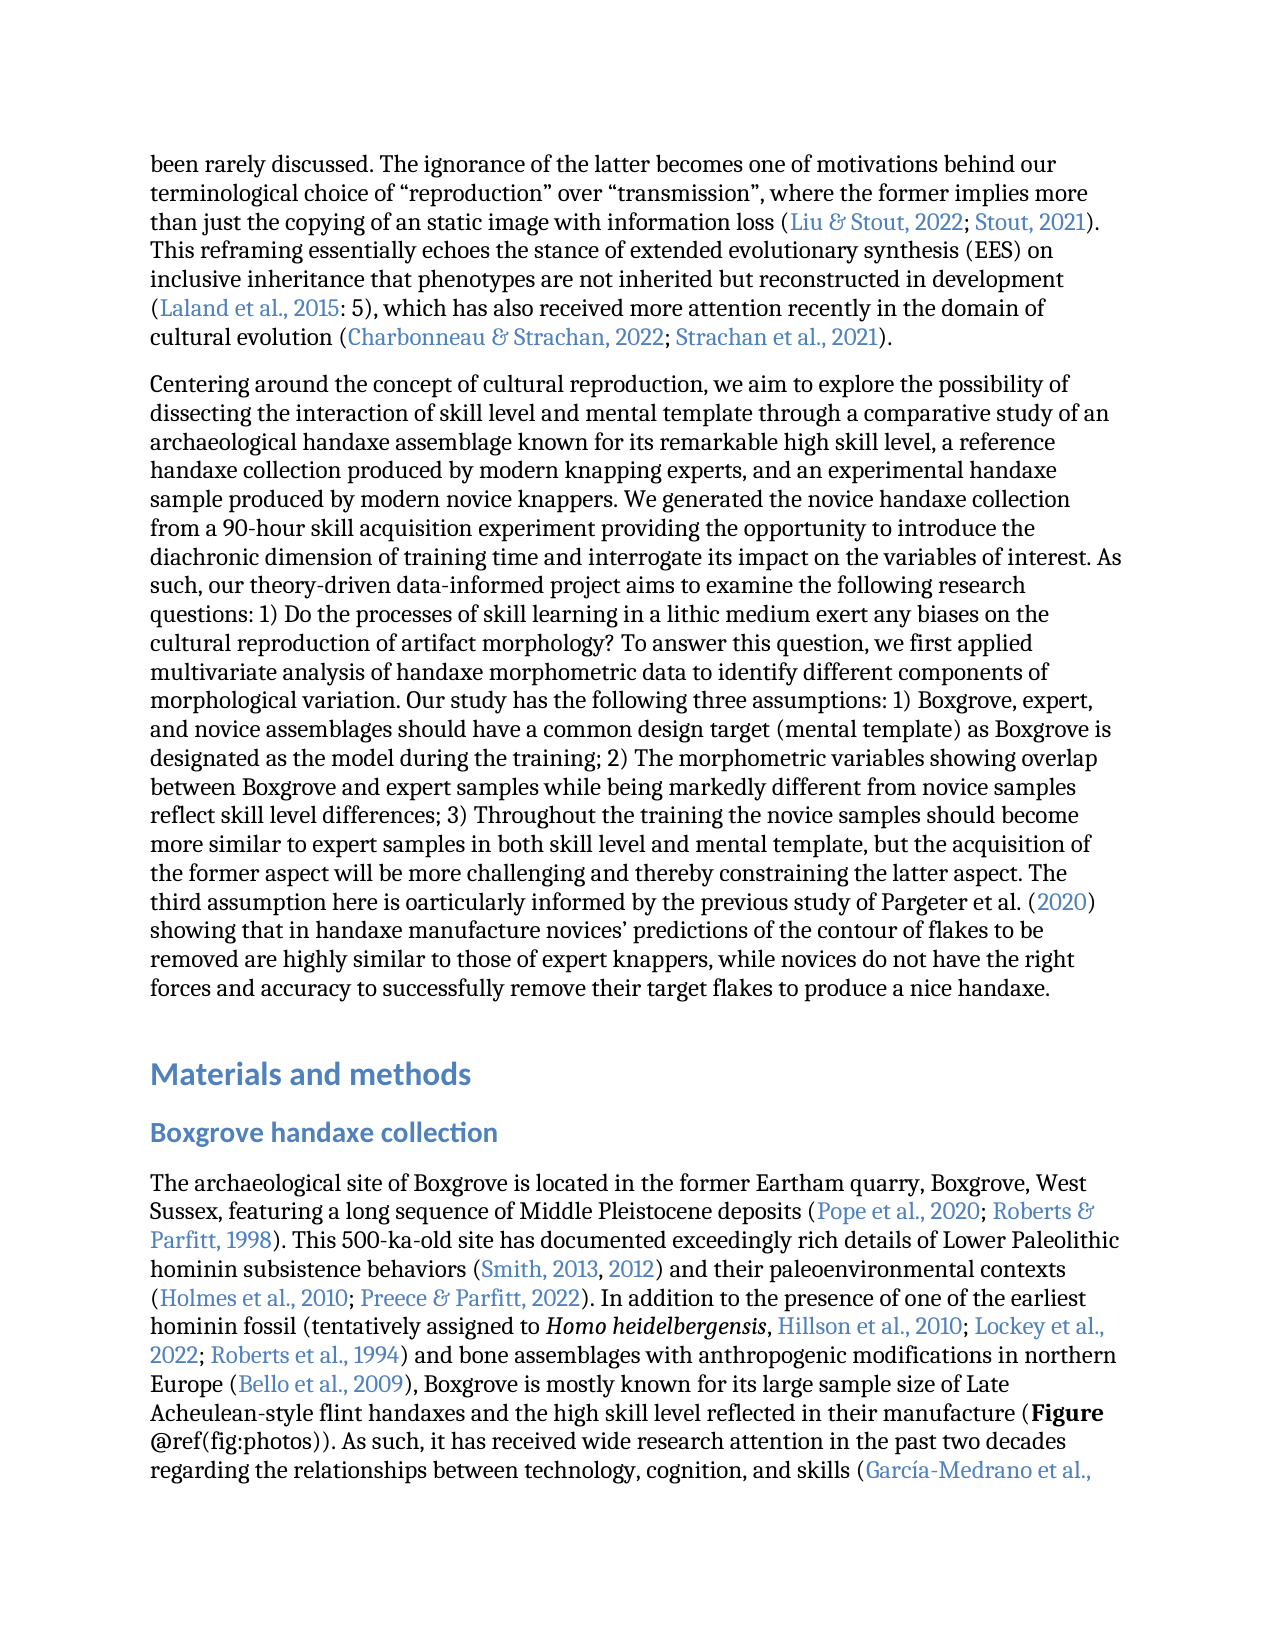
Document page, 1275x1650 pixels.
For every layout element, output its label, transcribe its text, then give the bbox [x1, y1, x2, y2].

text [150, 1168, 1125, 1485]
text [150, 150, 1125, 351]
text Centering around the concept of cultural reproduction, we aim to explore the possibility of dissecting the interaction of skill level and mental template through a comparative study of an archaeological handaxe assemblage known for its remarkable high skill level, a reference handaxe collection produced by modern knapping experts, and an experimental handaxe sample produced by modern novice knappers. We generated the novice handaxe collection from a 90-hour skill acquisition experiment providing the opportunity to introduce the diachronic dimension of training time and interrogate its impact on the variables of interest. As such, our theory-driven data-informed project aims to examine the following research questions: 1) Do the processes of skill learning in a lithic medium exert any biases on the cultural reproduction of artifact morphology? To answer this question, we first applied multivariate analysis of handaxe morphometric data to identify different components of morphological variation. Our study has the following three assumptions: 1) Boxgrove, expert, and novice assemblages should have a common design target (mental template) as Boxgrove is designated as the model during the training; 2) The morphometric variables showing overlap between Boxgrove and expert samples while being markedly different from novice samples reflect skill level differences; 3) Throughout the training the novice samples should become more similar to expert samples in both skill level and mental template, but the acquisition of the former aspect will be more challenging and thereby constraining the latter aspect. The third assumption here is oarticularly informed by the previous study of Pargeter et al. (2020) showing that in handaxe manufacture novices’ predictions of the contour of flakes to be removed are highly similar to those of expert knappers, while novices do not have the right forces and accuracy to successfully remove their target flakes to produce a nice handaxe. [150, 370, 1125, 1002]
subtitle Boxgrove handaxe collection [150, 1114, 1125, 1150]
subtitle Materials and methods [150, 1052, 1125, 1093]
